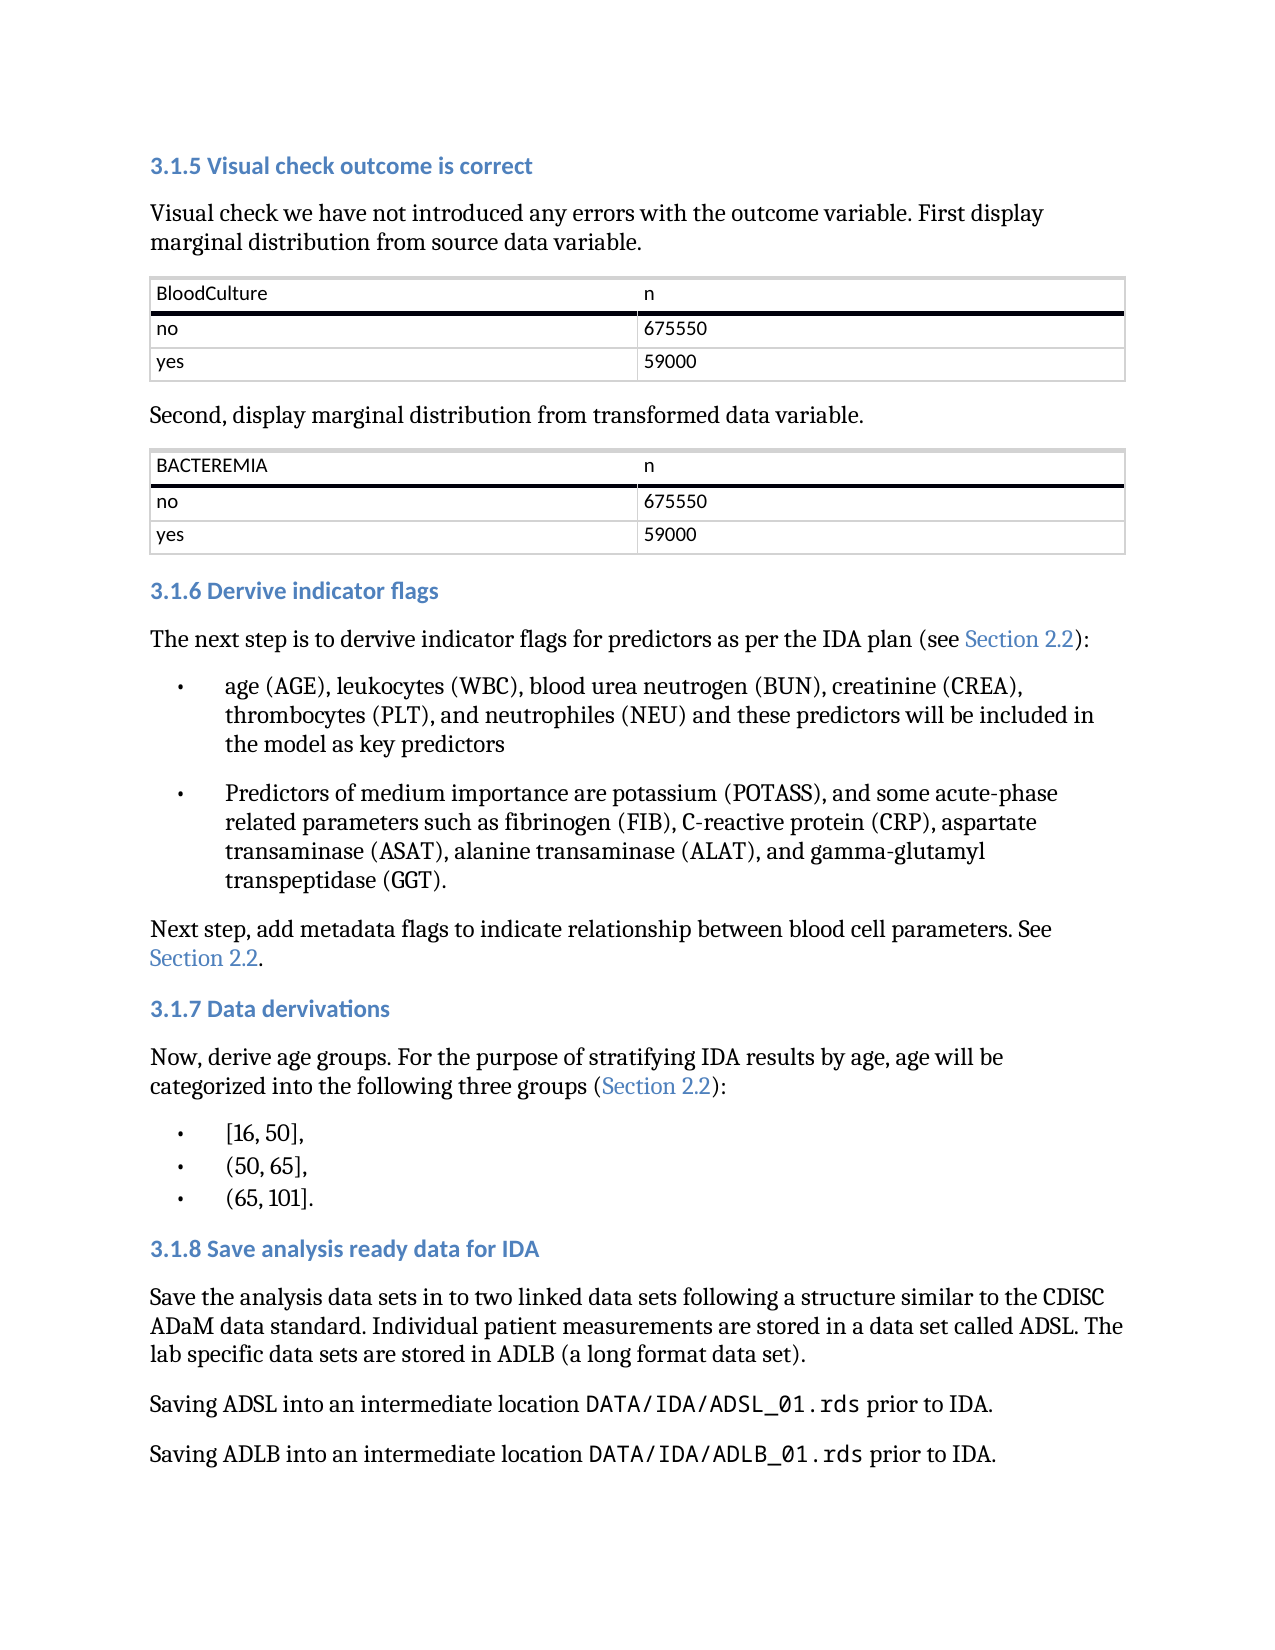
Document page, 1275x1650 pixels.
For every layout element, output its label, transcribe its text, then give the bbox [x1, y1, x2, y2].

text Second, display marginal distribution from transformed data variable. [150, 401, 1125, 429]
list (50, 65], [175, 1152, 1125, 1180]
table_cell 675550 [638, 316, 1124, 347]
text Now, derive age groups. For the purpose of stratifying IDA results by age, age will be categorized into the following three groups (Section 2.2): [150, 1043, 1125, 1100]
list Predictors of medium importance are potassium (POTASS), and some acute-phase related parameters such as fibrinogen (FIB), C-reactive protein (CRP), aspartate transaminase (ASAT), alanine transaminase (ALAT), and gamma-glutamyl transpeptidase (GGT). [175, 779, 1125, 894]
text Saving ADSL into an intermediate location DATA/IDA/ADSL_01.rds prior to IDA. [150, 1388, 1125, 1419]
table_cell yes [151, 349, 637, 380]
subtitle 3.1.5 Visual check outcome is correct [150, 150, 1125, 181]
subtitle 3.1.6 Dervive indicator flags [150, 576, 1125, 606]
table_header n [638, 453, 1124, 484]
text Saving ADLB into an intermediate location DATA/IDA/ADLB_01.rds prior to IDA. [150, 1438, 1125, 1469]
text Next step, add metadata flags to indicate relationship between blood cell parameters. See Section 2.2. [150, 915, 1125, 973]
table_header BACTEREMIA [151, 453, 637, 484]
table_cell 59000 [638, 522, 1124, 553]
table_cell no [151, 488, 637, 520]
list [16, 50], [175, 1119, 1125, 1148]
subtitle 3.1.8 Save analysis ready data for IDA [150, 1234, 1125, 1264]
table_header n [638, 280, 1124, 311]
text Save the analysis data sets in to two linked data sets following a structure similar to the CDISC ADaM data standard. Individual patient measurements are stored in a data set called ADSL. The lab specific data sets are stored in ADLB (a long format data set). [150, 1283, 1125, 1369]
table_cell no [151, 316, 637, 347]
subtitle 3.1.7 Data dervivations [150, 993, 1125, 1024]
table_cell 59000 [638, 349, 1124, 380]
text Visual check we have not introduced any errors with the outcome variable. First display marginal distribution from source data variable. [150, 199, 1125, 257]
table_cell 675550 [638, 488, 1124, 520]
list (65, 101]. [175, 1184, 1125, 1213]
text The next step is to dervive indicator flags for predictors as per the IDA plan (see Section 2.2): [150, 625, 1125, 653]
table_cell yes [151, 522, 637, 553]
table_header BloodCulture [151, 280, 637, 311]
list age (AGE), leukocytes (WBC), blood urea neutrogen (BUN), creatinine (CREA), thrombocytes (PLT), and neutrophiles (NEU) and these predictors will be included in the model as key predictors [175, 672, 1125, 758]
